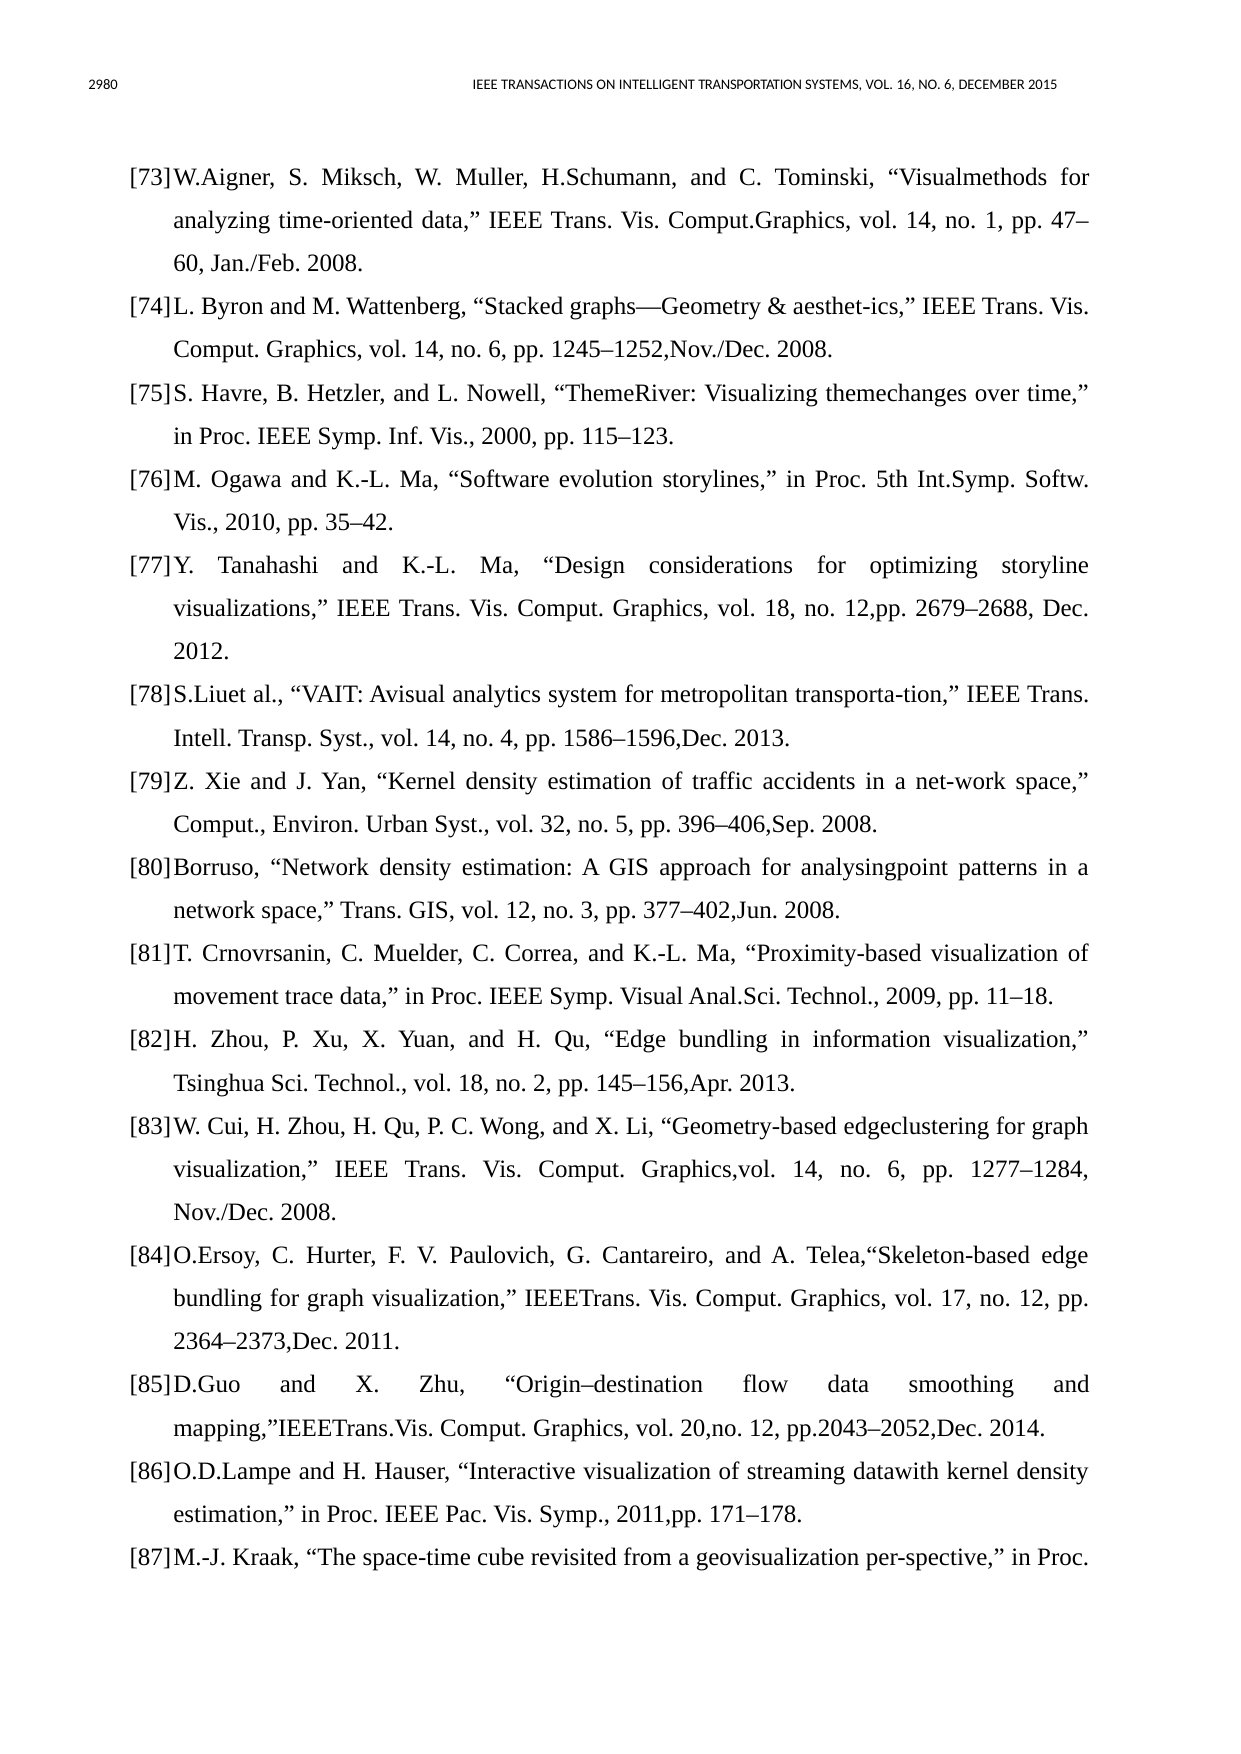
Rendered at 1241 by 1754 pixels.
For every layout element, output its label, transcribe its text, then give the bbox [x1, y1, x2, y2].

list W.Aigner, S. Miksch, W. Muller, H.Schumann, and C. Tominski, “Visualmethods for analyzing time-oriented data,” IEEE Trans. Vis. Comput.Graphics, vol. 14, no. 1, pp. 47–60, Jan./Feb. 2008. [129, 162, 1090, 277]
list Borruso, “Network density estimation: A GIS approach for analysingpoint patterns in a network space,” Trans. GIS, vol. 12, no. 3, pp. 377–402,Jun. 2008. [129, 852, 1090, 924]
list H. Zhou, P. Xu, X. Yuan, and H. Qu, “Edge bundling in information visualization,” Tsinghua Sci. Technol., vol. 18, no. 2, pp. 145–156,Apr. 2013. [129, 1024, 1090, 1096]
list L. Byron and M. Wattenberg, “Stacked graphs—Geometry & aesthet-ics,” IEEE Trans. Vis. Comput. Graphics, vol. 14, no. 6, pp. 1245–1252,Nov./Dec. 2008. [129, 291, 1090, 363]
list M. Ogawa and K.-L. Ma, “Software evolution storylines,” in Proc. 5th Int.Symp. Softw. Vis., 2010, pp. 35–42. [129, 464, 1090, 536]
list O.D.Lampe and H. Hauser, “Interactive visualization of streaming datawith kernel density estimation,” in Proc. IEEE Pac. Vis. Symp., 2011,pp. 171–178. [129, 1456, 1090, 1528]
list O.Ersoy, C. Hurter, F. V. Paulovich, G. Cantareiro, and A. Telea,“Skeleton-based edge bundling for graph visualization,” IEEETrans. Vis. Comput. Graphics, vol. 17, no. 12, pp. 2364–2373,Dec. 2011. [129, 1240, 1090, 1355]
list D.Guo and X. Zhu, “Origin–destination flow data smoothing and mapping,”IEEETrans.Vis. Comput. Graphics, vol. 20,no. 12, pp.2043–2052,Dec. 2014. [129, 1369, 1090, 1441]
list T. Crnovrsanin, C. Muelder, C. Correa, and K.-L. Ma, “Proximity-based visualization of movement trace data,” in Proc. IEEE Symp. Visual Anal.Sci. Technol., 2009, pp. 11–18. [129, 938, 1090, 1010]
list Z. Xie and J. Yan, “Kernel density estimation of traffic accidents in a net-work space,” Comput., Environ. Urban Syst., vol. 32, no. 5, pp. 396–406,Sep. 2008. [129, 766, 1090, 838]
list W. Cui, H. Zhou, H. Qu, P. C. Wong, and X. Li, “Geometry-based edgeclustering for graph visualization,” IEEE Trans. Vis. Comput. Graphics,vol. 14, no. 6, pp. 1277–1284, Nov./Dec. 2008. [129, 1111, 1090, 1226]
list Y. Tanahashi and K.-L. Ma, “Design considerations for optimizing storyline visualizations,” IEEE Trans. Vis. Comput. Graphics, vol. 18, no. 12,pp. 2679–2688, Dec. 2012. [129, 550, 1090, 665]
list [129, 1542, 1090, 1571]
list S.Liuet al., “VAIT: Avisual analytics system for metropolitan transporta-tion,” IEEE Trans. Intell. Transp. Syst., vol. 14, no. 4, pp. 1586–1596,Dec. 2013. [129, 679, 1090, 751]
list S. Havre, B. Hetzler, and L. Nowell, “ThemeRiver: Visualizing themechanges over time,” in Proc. IEEE Symp. Inf. Vis., 2000, pp. 115–123. [129, 378, 1090, 449]
